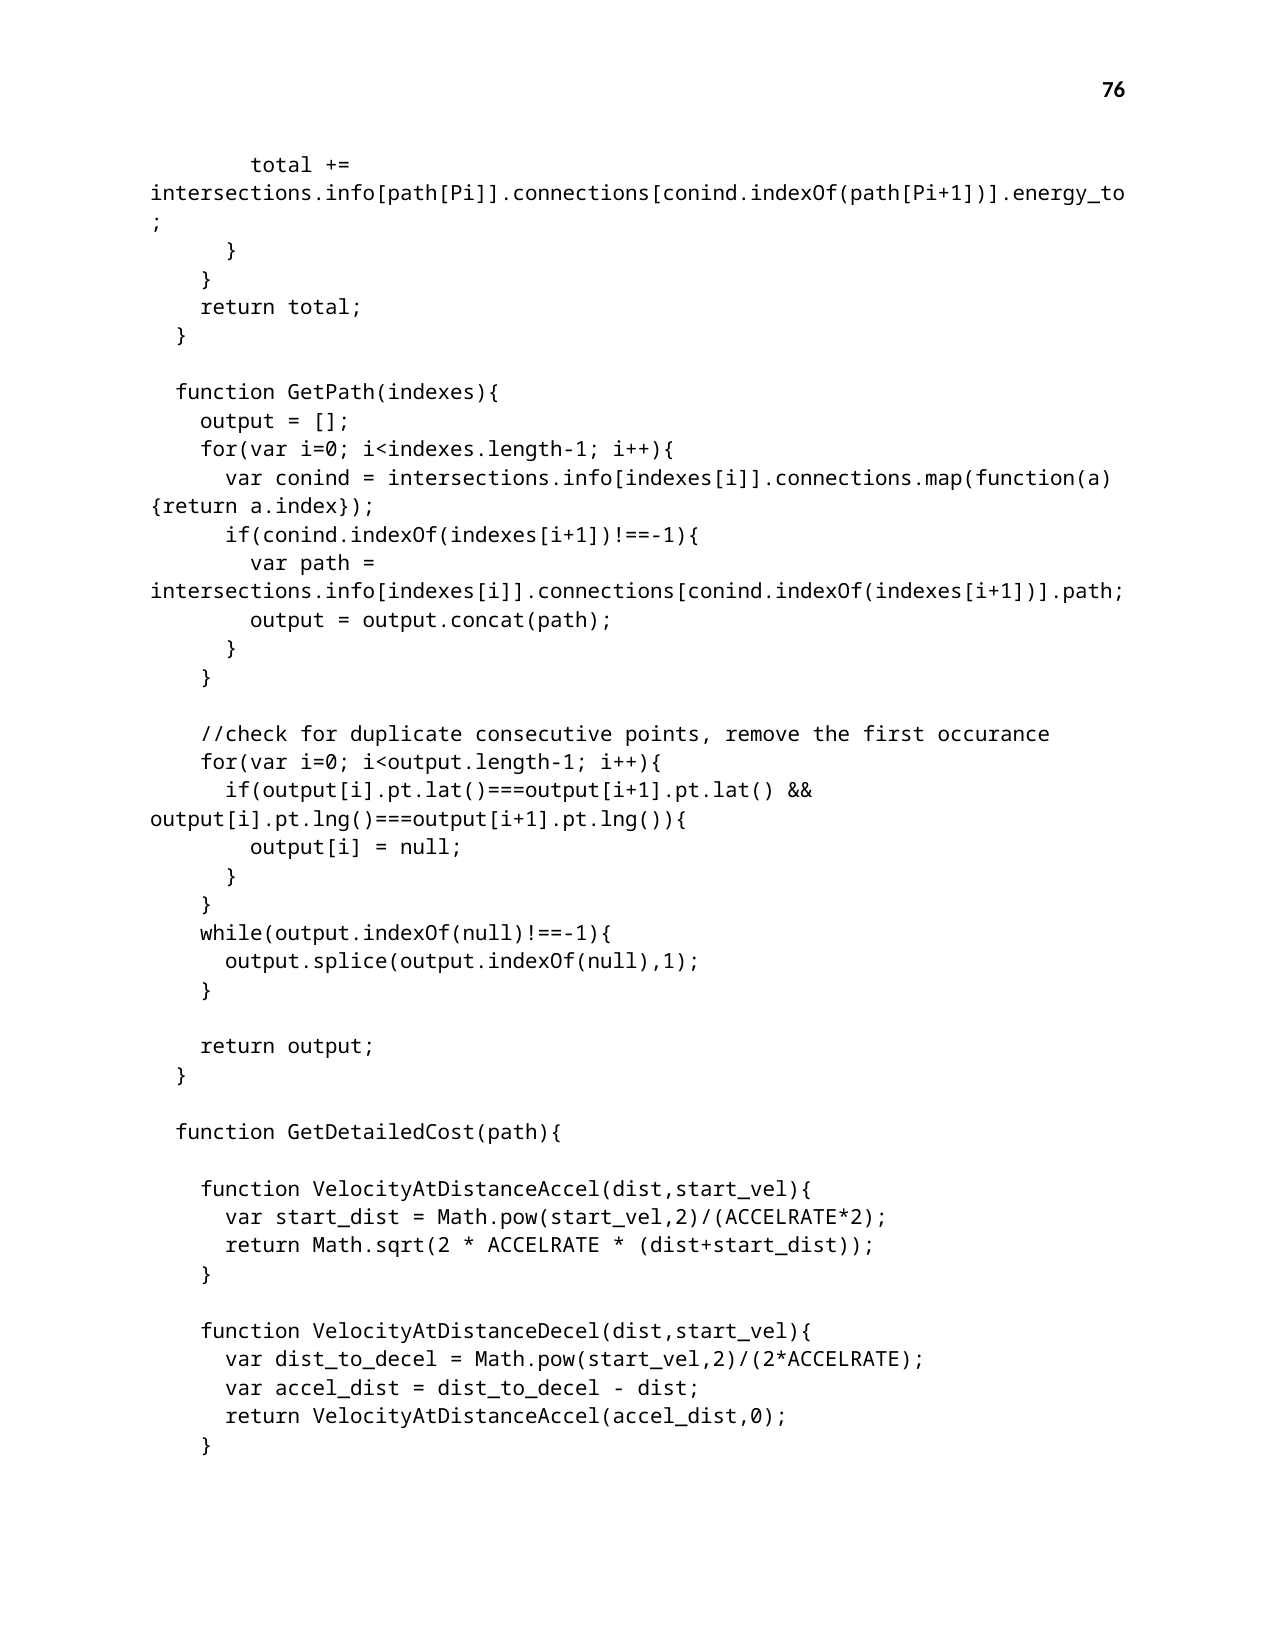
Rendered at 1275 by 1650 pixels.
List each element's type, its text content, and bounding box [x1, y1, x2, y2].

text } [150, 889, 1125, 918]
text output[i] = null; [150, 832, 1125, 861]
text function GetDetailedCost(path){ [150, 1117, 1125, 1145]
text } [150, 1060, 1125, 1088]
text function GetPath(indexes){ [150, 377, 1125, 406]
text //check for duplicate consecutive points, remove the first occurance [150, 719, 1125, 747]
text } [150, 975, 1125, 1003]
text } [150, 264, 1125, 292]
text } [150, 1430, 1125, 1458]
text return VelocityAtDistanceAccel(accel_dist,0); [150, 1401, 1125, 1430]
text return total; [150, 292, 1125, 321]
text return output; [150, 1032, 1125, 1060]
text } [150, 1259, 1125, 1287]
text return Math.sqrt(2 * ACCELRATE * (dist+start_dist)); [150, 1231, 1125, 1259]
text while(output.indexOf(null)!==-1){ [150, 918, 1125, 946]
text for(var i=0; i<indexes.length-1; i++){ [150, 434, 1125, 463]
text function VelocityAtDistanceAccel(dist,start_vel){ [150, 1174, 1125, 1202]
text var conind = intersections.info[indexes[i]].connections.map(function(a){return a.index}); [150, 463, 1125, 520]
text var path = intersections.info[indexes[i]].connections[conind.indexOf(indexes[i+1])].path; [150, 548, 1125, 605]
text total += intersections.info[path[Pi]].connections[conind.indexOf(path[Pi+1])].energy_to; [150, 150, 1125, 235]
text var dist_to_decel = Math.pow(start_vel,2)/(2*ACCELRATE); [150, 1344, 1125, 1373]
text output.splice(output.indexOf(null),1); [150, 946, 1125, 975]
text } [150, 861, 1125, 889]
text if(output[i].pt.lat()===output[i+1].pt.lat() && output[i].pt.lng()===output[i+1].pt.lng()){ [150, 776, 1125, 832]
text } [150, 662, 1125, 690]
text } [150, 633, 1125, 662]
text for(var i=0; i<output.length-1; i++){ [150, 747, 1125, 776]
text var accel_dist = dist_to_decel - dist; [150, 1373, 1125, 1401]
text if(conind.indexOf(indexes[i+1])!==-1){ [150, 520, 1125, 548]
text output = output.concat(path); [150, 605, 1125, 633]
text function VelocityAtDistanceDecel(dist,start_vel){ [150, 1316, 1125, 1344]
text output = []; [150, 406, 1125, 434]
text var start_dist = Math.pow(start_vel,2)/(ACCELRATE*2); [150, 1202, 1125, 1231]
text } [150, 321, 1125, 349]
text } [150, 235, 1125, 264]
